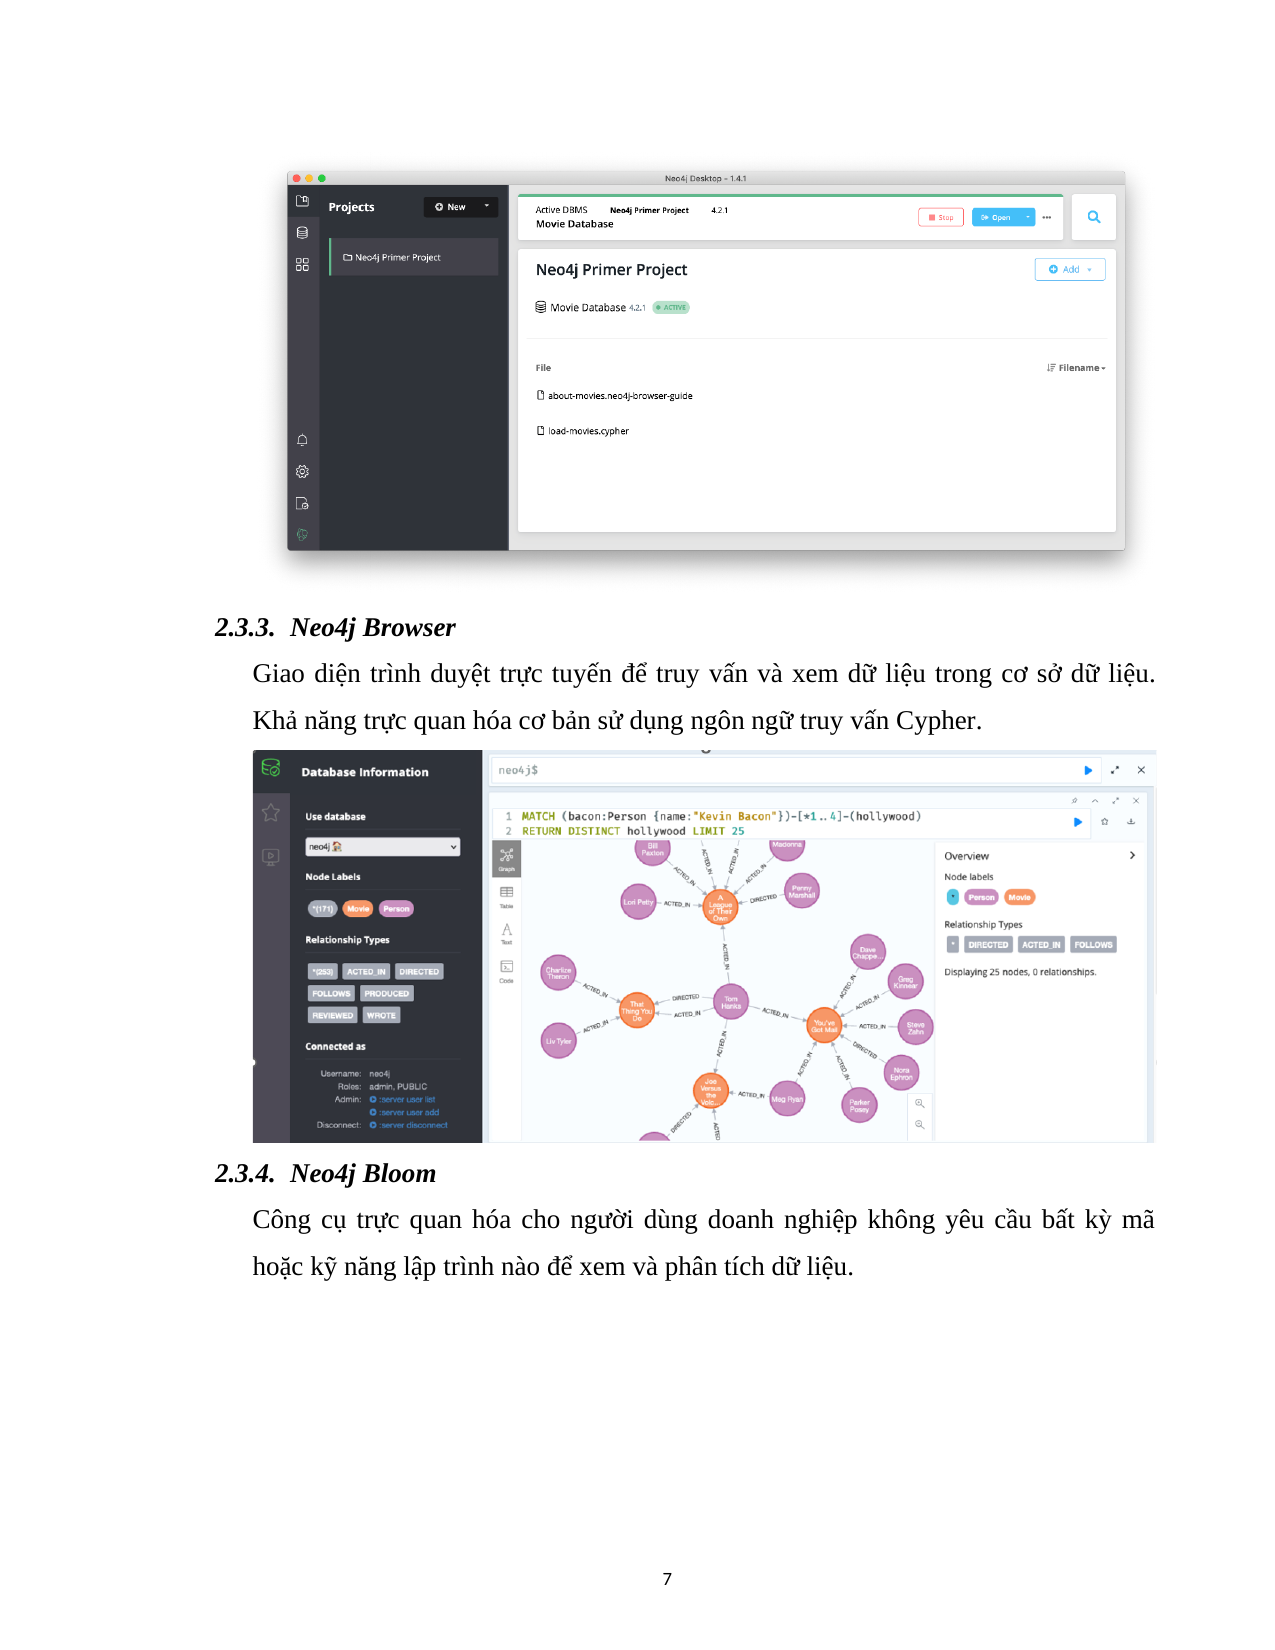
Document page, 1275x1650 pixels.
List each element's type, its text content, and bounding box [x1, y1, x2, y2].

picture [252, 750, 1157, 1143]
list Công cụ trực quan hóa cho người dùng doanh nghiệp không yêu cầu bất kỳ mã hoặc kỹ năng lập trình nào để xem và phân tích dữ liệu. [252, 1204, 1157, 1281]
list Neo4j Bloom [215, 1157, 1157, 1188]
list Giao diện trình duyệt trực tuyến để truy vấn và xem dữ liệu trong cơ sở dữ liệu. Khả năng trực quan hóa cơ bản sử dụng ngôn ngữ truy vấn Cypher. [252, 657, 1157, 735]
list Neo4j Browser [215, 611, 1157, 642]
picture [252, 147, 1160, 597]
